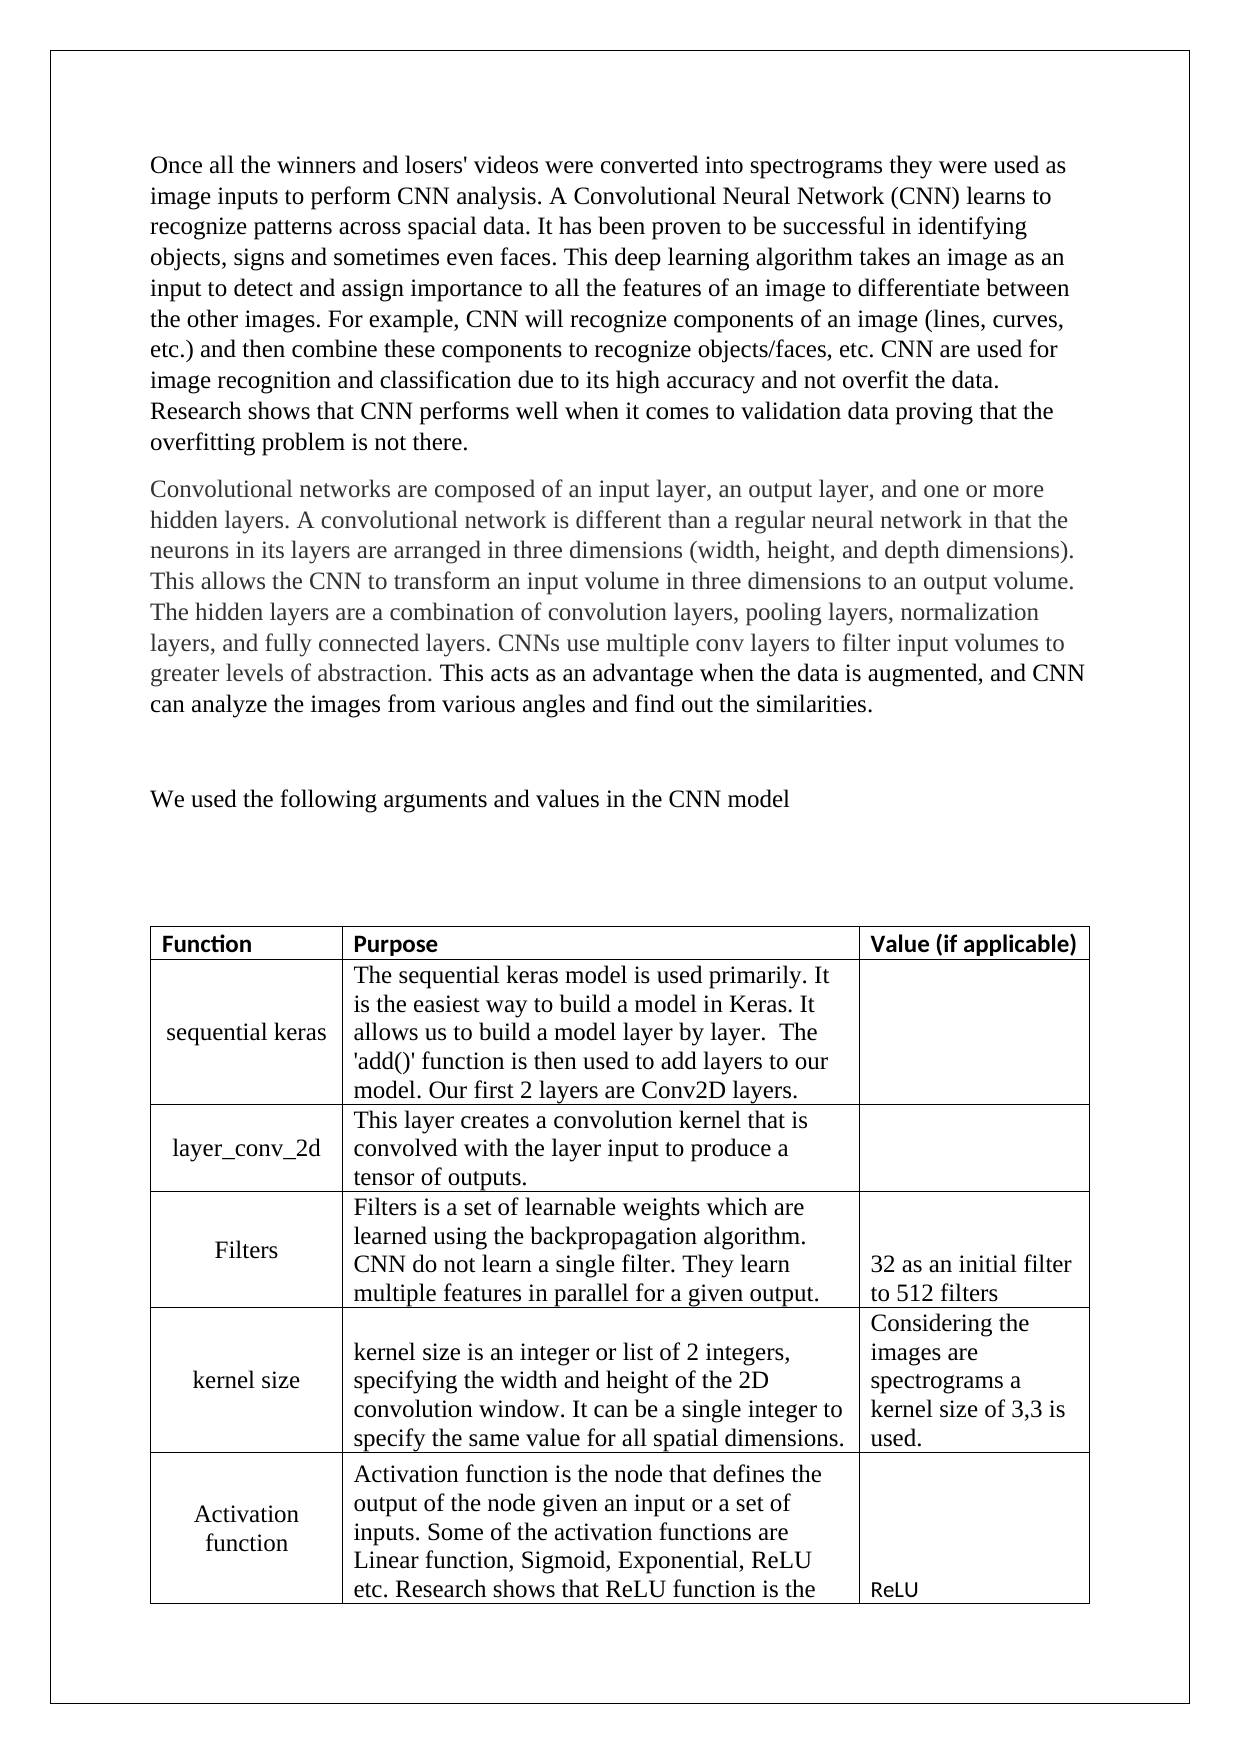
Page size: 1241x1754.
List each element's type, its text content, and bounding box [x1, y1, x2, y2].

table_cell ReLU [860, 1453, 1089, 1603]
table_cell layer_conv_2d [151, 1105, 342, 1191]
table_header Function [151, 927, 342, 959]
table_cell kernel size is an integer or list of 2 integers, specifying the width and height of the 2D convolution window. It can be a single integer to specify the same value for all spatial dimensions. [343, 1308, 859, 1452]
table_cell Considering the images are spectrograms a kernel size of 3,3 is used. [860, 1308, 1089, 1452]
table_cell sequential keras [151, 960, 342, 1104]
text Once all the winners and losers' videos were converted into spectrograms they were used as image inputs to perform CNN analysis. A Convolutional Neural Network (CNN) learns to recognize patterns across spacial data. It has been proven to be successful in identifying objects, signs and sometimes even faces. This deep learning algorithm takes an image as an input to detect and assign importance to all the features of an image to differentiate between the other images. For example, CNN will recognize components of an image (lines, curves, etc.) and then combine these components to recognize objects/faces, etc. CNN are used for image recognition and classification due to its high accuracy and not overfit the data. Research shows that CNN performs well when it comes to validation data proving that the overfitting problem is not there. [150, 150, 1090, 455]
table_cell [860, 960, 1089, 1104]
table_cell kernel size [151, 1308, 342, 1452]
table_header Purpose [343, 927, 859, 959]
table_cell 32 as an initial filter to 512 filters [860, 1192, 1089, 1307]
table_cell Activation function [151, 1453, 342, 1603]
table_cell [343, 1453, 859, 1603]
table_cell Filters [151, 1192, 342, 1307]
table_cell [860, 1105, 1089, 1191]
text Convolutional networks are composed of an input layer, an output layer, and one or more hidden layers. A convolutional network is different than a regular neural network in that the neurons in its layers are arranged in three dimensions (width, height, and depth dimensions). This allows the CNN to transform an input volume in three dimensions to an output volume. The hidden layers are a combination of convolution layers, pooling layers, normalization layers, and fully connected layers. CNNs use multiple conv layers to filter input volumes to greater levels of abstraction. This acts as an advantage when the data is augmented, and CNN can analyze the images from various angles and find out the similarities. [150, 474, 1090, 718]
table_cell Filters is a set of learnable weights which are learned using the backpropagation algorithm. CNN do not learn a single filter. They learn multiple features in parallel for a given output. [343, 1192, 859, 1307]
table_cell This layer creates a convolution kernel that is convolved with the layer input to produce a tensor of outputs. [343, 1105, 859, 1191]
text We used the following arguments and values in the CNN model [150, 784, 1090, 813]
table_cell The sequential keras model is used primarily. It is the easiest way to build a model in Keras. It allows us to build a model layer by layer. The 'add()' function is then used to add layers to our model. Our first 2 layers are Conv2D layers. [343, 960, 859, 1104]
table_header Value (if applicable) [860, 927, 1089, 959]
